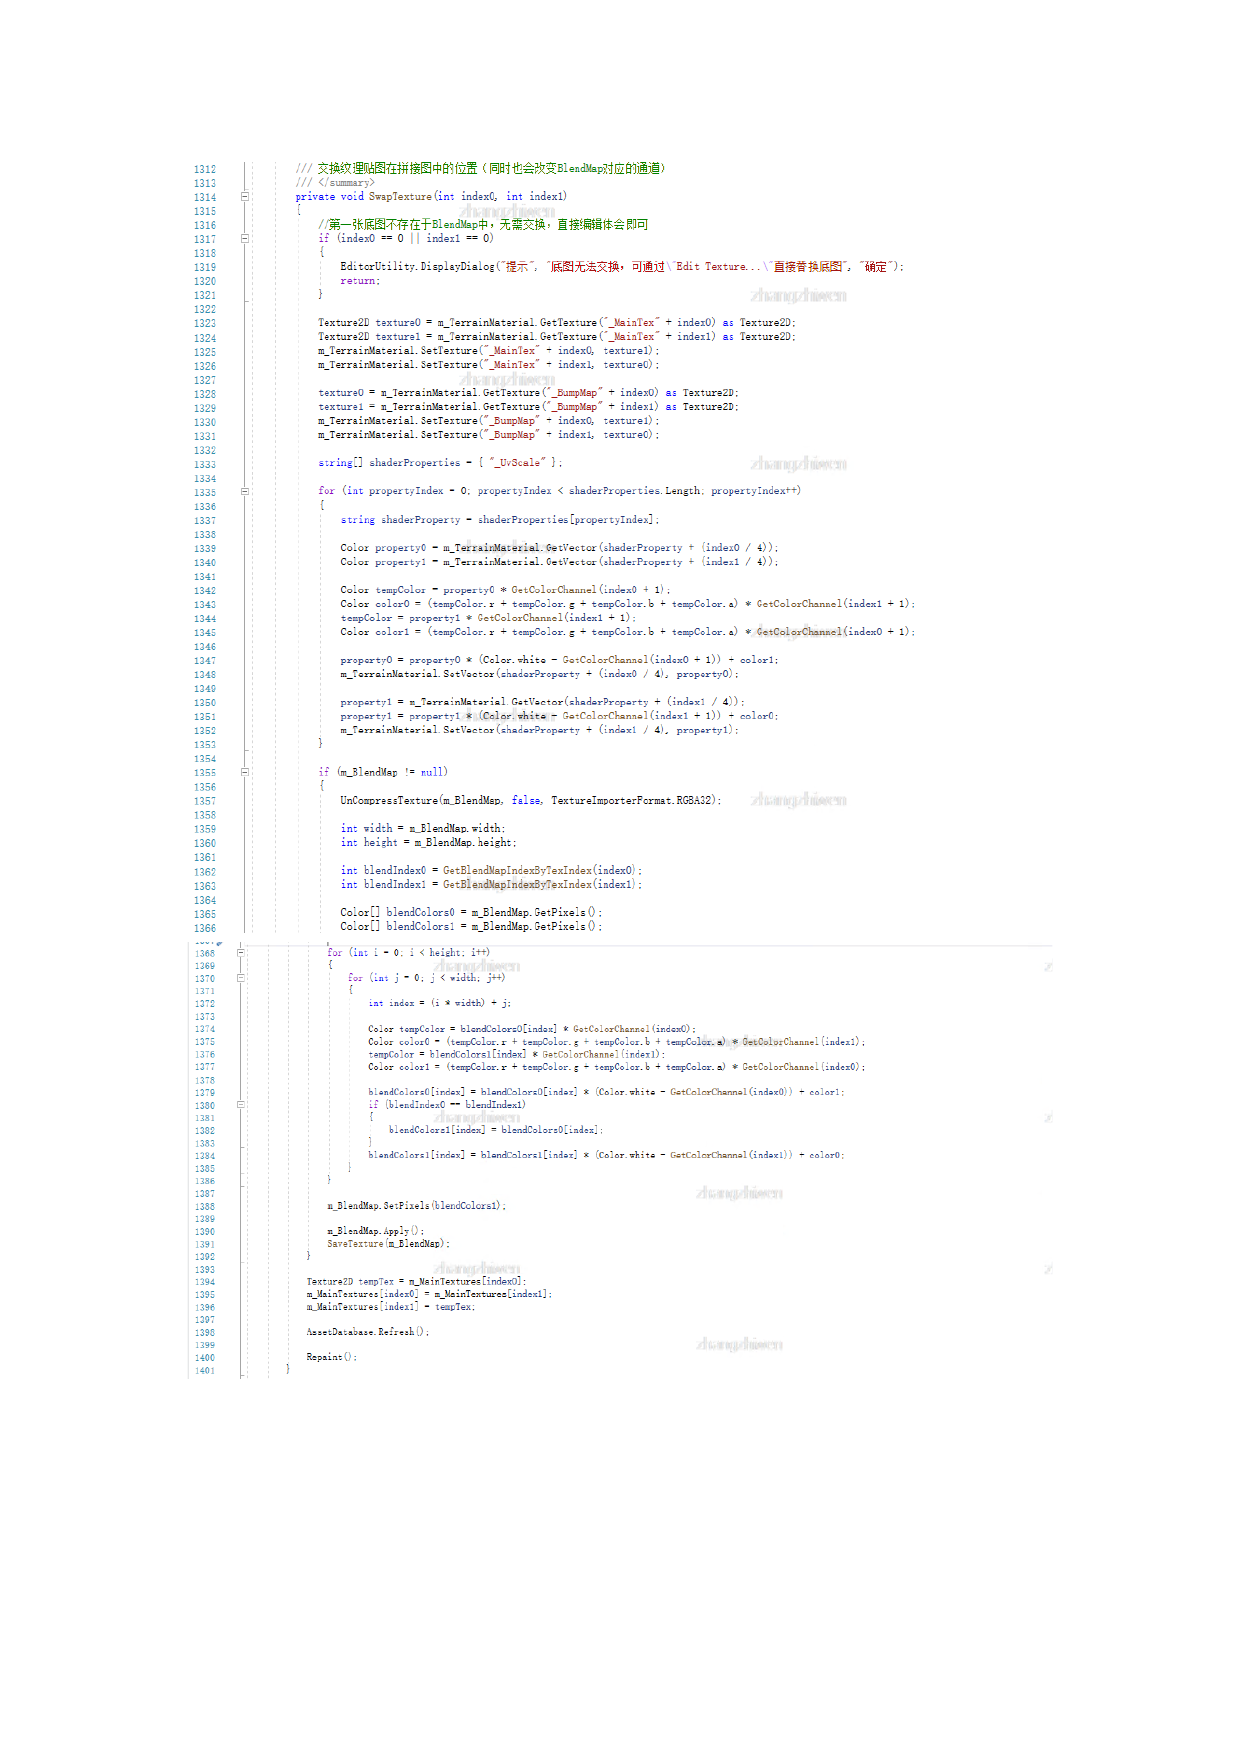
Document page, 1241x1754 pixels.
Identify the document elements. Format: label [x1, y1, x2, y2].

picture [187, 162, 1052, 933]
picture [187, 942, 1053, 1379]
